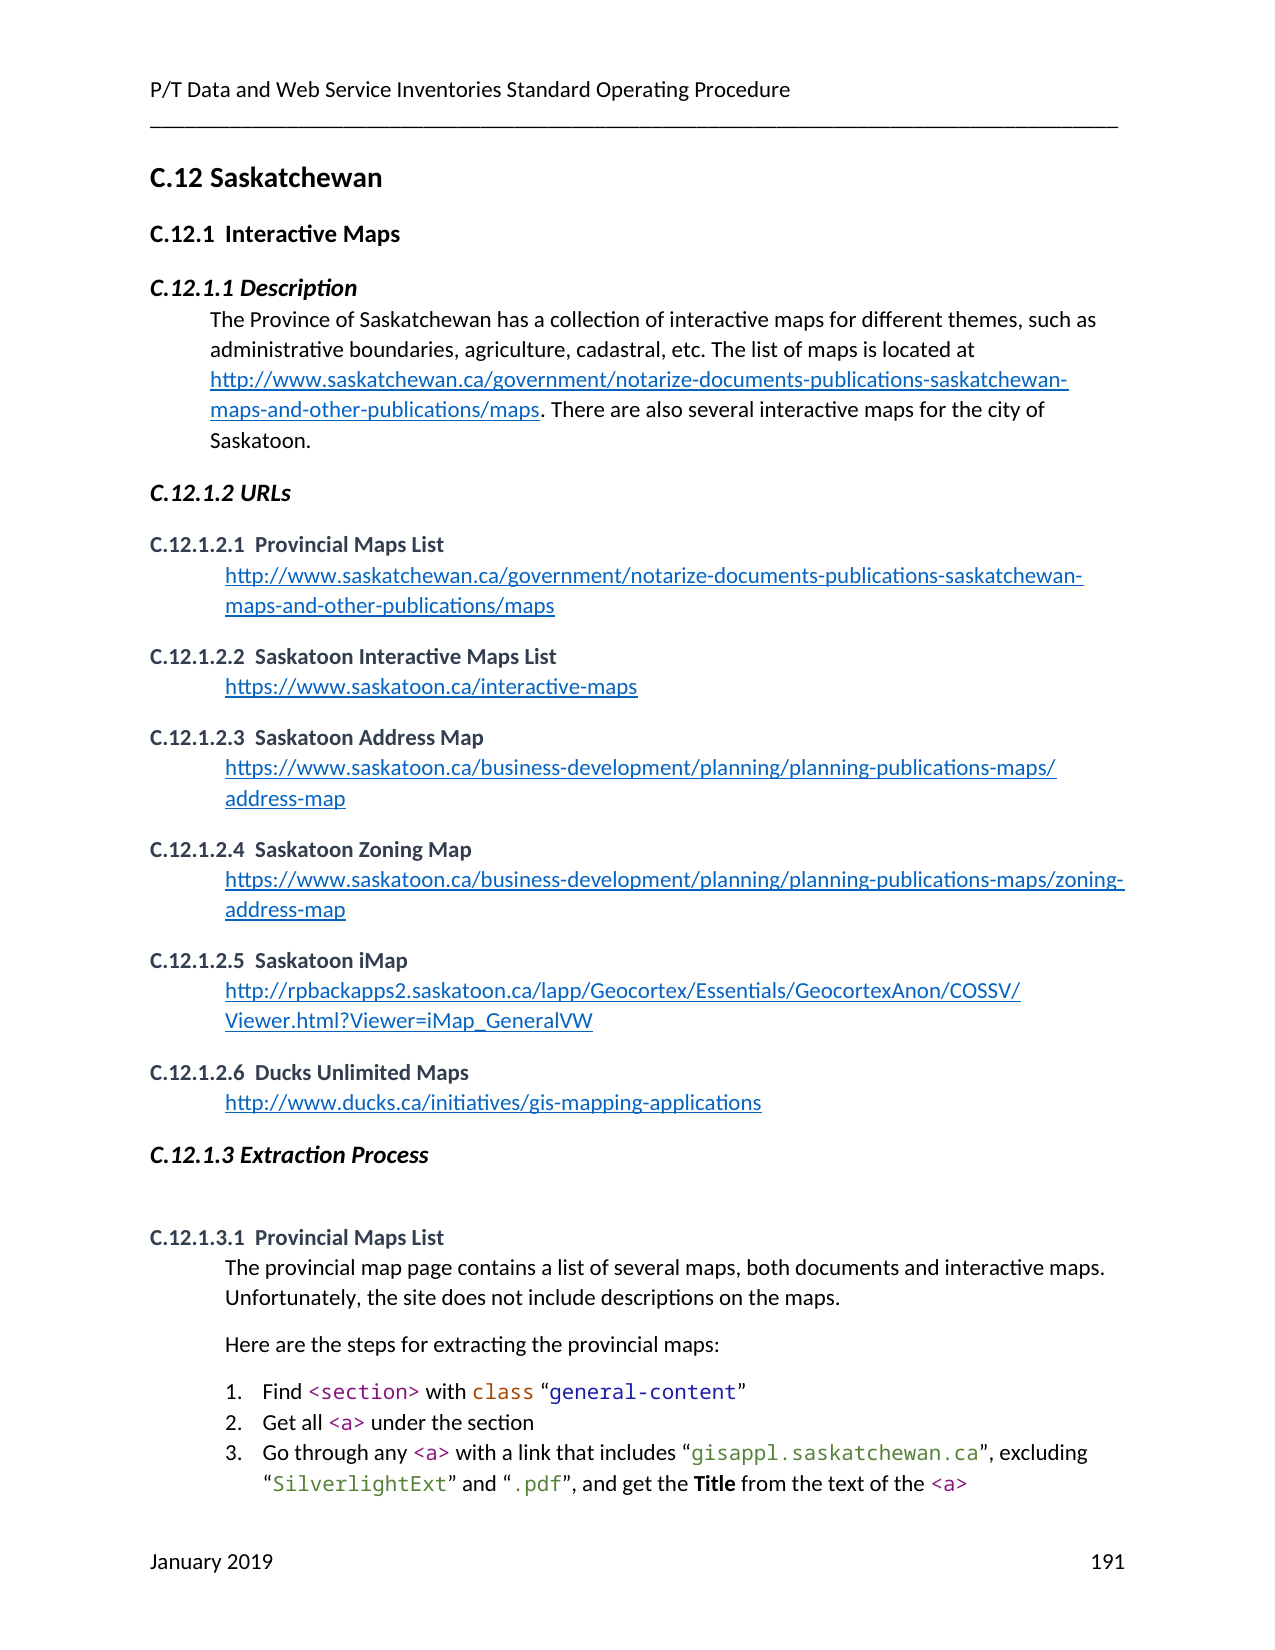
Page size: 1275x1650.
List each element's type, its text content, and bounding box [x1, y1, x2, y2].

text https://www.saskatoon.ca/business-development/planning/planning-publications-maps/zoning-address-map [225, 891, 1125, 923]
subtitle URLs [150, 477, 1125, 507]
subtitle Interactive Maps [150, 218, 1125, 249]
text http://rpbackapps2.saskatoon.ca/lapp/Geocortex/Essentials/GeocortexAnon/COSSV/Viewer.html?Viewer=iMap_GeneralVW [225, 976, 1125, 1035]
subtitle Ducks Unlimited Maps [150, 1058, 1125, 1086]
list Find <section> with class “general-content” [225, 1377, 1125, 1406]
subtitle Saskatoon Address Map [150, 723, 1125, 751]
subtitle Saskatchewan [150, 159, 1125, 195]
subtitle Extraction Process [150, 1139, 1125, 1169]
list Go through any <a> with a link that includes “gisappl.saskatchewan.ca”, excluding “SilverlightExt” and “.pdf”, and get the Title from the text of the <a> [225, 1438, 1125, 1497]
list Get all <a> under the section [225, 1408, 1125, 1436]
text Here are the steps for extracting the provincial maps: [225, 1330, 1125, 1358]
subtitle Provincial Maps List [150, 531, 1125, 559]
subtitle Provincial Maps List [150, 1223, 1125, 1251]
text https://www.saskatoon.ca/interactive-maps [225, 672, 1125, 700]
text https://www.saskatoon.ca/business-development/planning/planning-publications-maps/zoning-address-map [225, 865, 1125, 889]
subtitle Saskatoon Interactive Maps List [150, 642, 1125, 670]
text http://www.saskatchewan.ca/government/notarize-documents-publications-saskatchewan-maps-and-other-publications/maps [225, 561, 1125, 619]
text https://www.saskatoon.ca/business-development/planning/planning-publications-maps/address-map [225, 753, 1125, 812]
text The provincial map page contains a list of several maps, both documents and interactive maps. Unfortunately, the site does not include descriptions on the maps. [225, 1253, 1125, 1311]
subtitle Description [150, 272, 1125, 303]
subtitle Saskatoon Zoning Map [150, 835, 1125, 863]
subtitle Saskatoon iMap [150, 946, 1125, 974]
text http://www.ducks.ca/initiatives/gis-mapping-applications [225, 1088, 1125, 1116]
text The Province of Saskatchewan has a collection of interactive maps for different themes, such as administrative boundaries, agriculture, cadastral, etc. The list of maps is located at http://www.saskatchewan.ca/government/notarize-documents-publications-saskatchewan-maps-and-other-publications/maps. There are also several interactive maps for the city of Saskatoon. [210, 305, 1125, 454]
